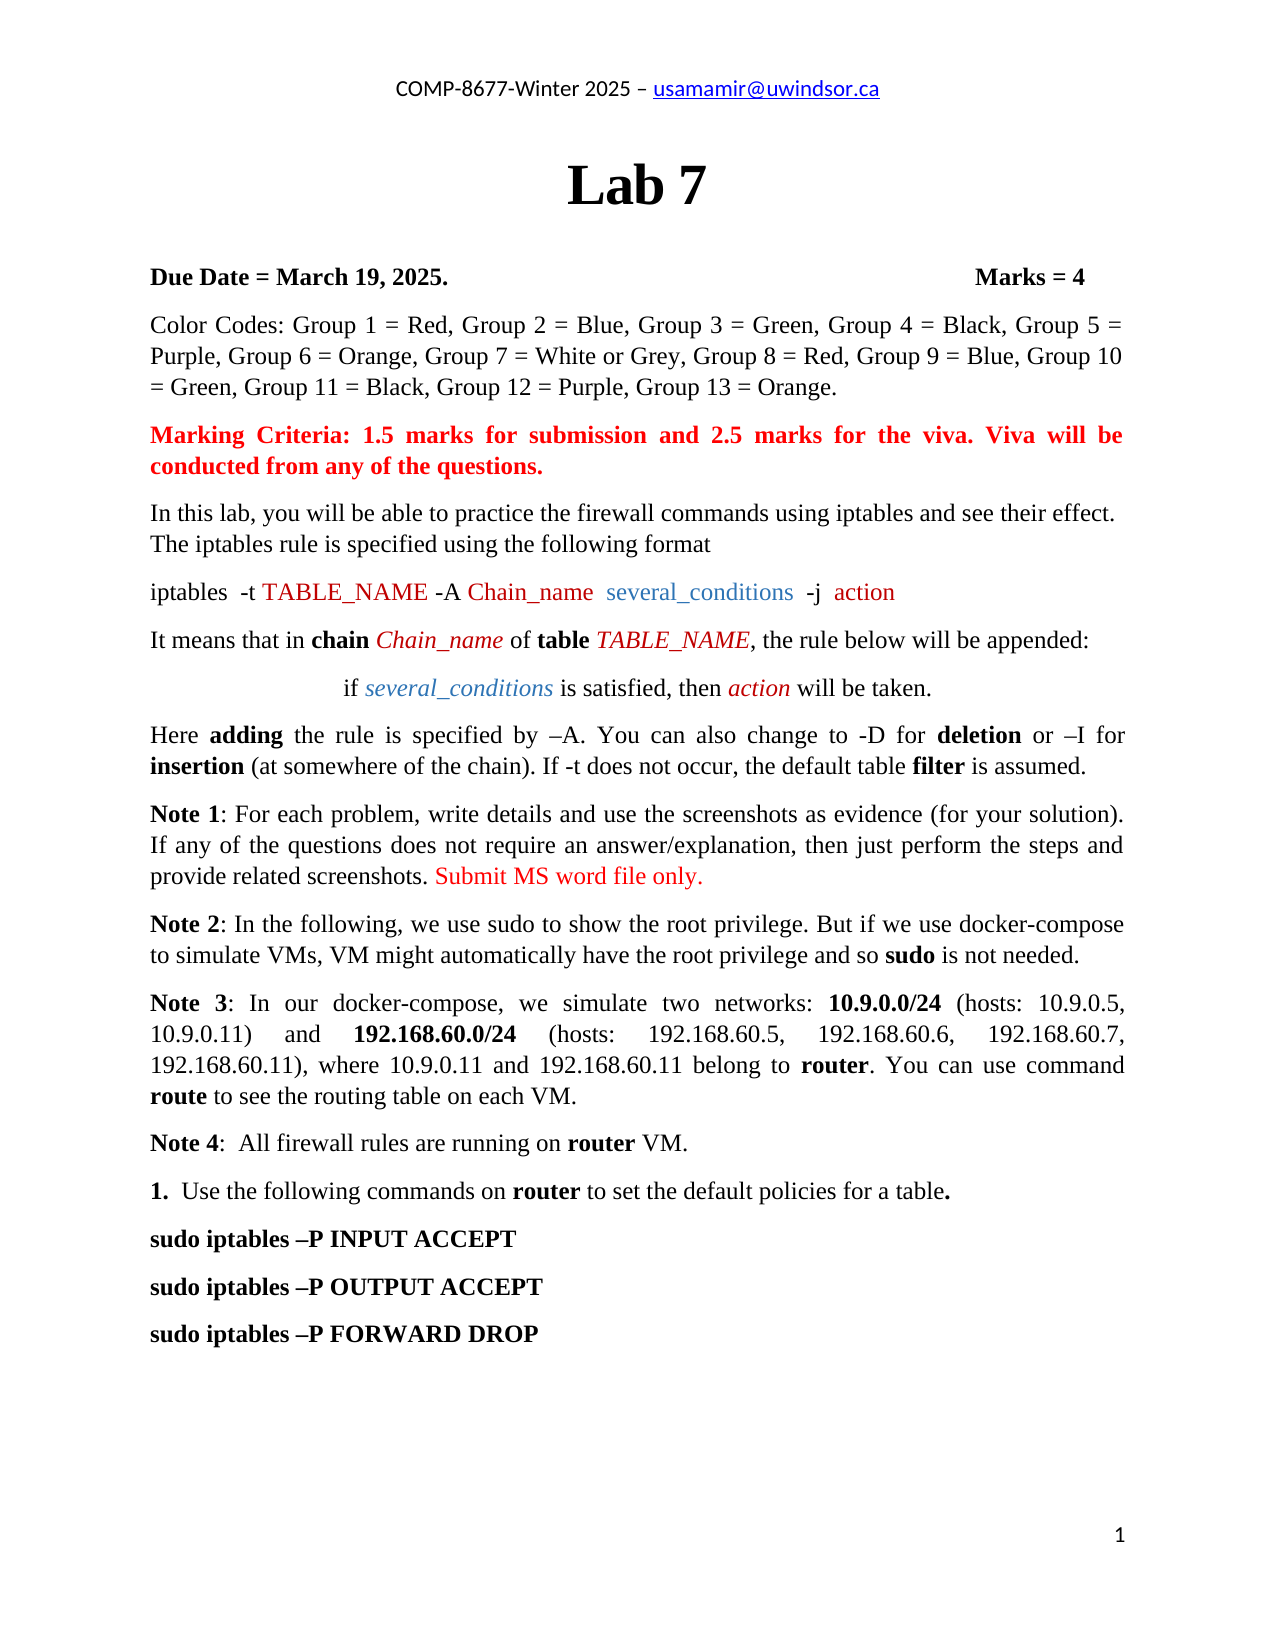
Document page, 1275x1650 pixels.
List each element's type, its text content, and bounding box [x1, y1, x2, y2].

text Note 1: For each problem, write details and use the screenshots as evidence (for your solution). If any of the questions does not require an answer/explanation, then just perform the steps and provide related screenshots. Submit MS word file only. [150, 799, 1125, 890]
title Lab 7 [150, 150, 1125, 217]
text In this lab, you will be able to practice the firewall commands using iptables and see their effect. The iptables rule is specified using the following format [150, 498, 1125, 558]
text sudo iptables –P INPUT ACCEPT [150, 1224, 1125, 1253]
text Here adding the rule is specified by –A. You can also change to -D for deletion or –I for insertion (at somewhere of the chain). If -t does not occur, the default table filter is assumed. [150, 720, 1125, 780]
text iptables -t TABLE_NAME -A Chain_name several_conditions -j action [150, 577, 1125, 606]
text It means that in chain Chain_name of table TABLE_NAME, the rule below will be appended: [150, 625, 1125, 654]
text if several_conditions is satisfied, then action will be taken. [150, 673, 1125, 701]
text sudo iptables –P FORWARD DROP [150, 1319, 1125, 1348]
text Note 3: In our docker-compose, we simulate two networks: 10.9.0.0/24 (hosts: 10.9.0.5, 10.9.0.11) and 192.168.60.0/24 (hosts: 192.168.60.5, 192.168.60.6, 192.168.60.7, 192.168.60.11), where 10.9.0.11 and 192.168.60.11 belong to router. You can use command route to see the routing table on each VM. [150, 988, 1125, 1109]
text Due Date = March 19, 2025. Marks = 4 [150, 262, 1125, 291]
text sudo iptables –P OUTPUT ACCEPT [150, 1272, 1125, 1300]
text Note 4: All firewall rules are running on router VM. [150, 1128, 1125, 1157]
text 1. Use the following commands on router to set the default policies for a table. [150, 1176, 1125, 1205]
text Note 2: In the following, we use sudo to show the root privilege. But if we use docker-compose to simulate VMs, VM might automatically have the root privilege and so sudo is not needed. [150, 909, 1125, 969]
text Color Codes: Group 1 = Red, Group 2 = Blue, Group 3 = Green, Group 4 = Black, Group 5 = Purple, Group 6 = Orange, Group 7 = White or Grey, Group 8 = Red, Group 9 = Blue, Group 10 = Green, Group 11 = Black, Group 12 = Purple, Group 13 = Orange. [150, 310, 1125, 401]
text Marking Criteria: 1.5 marks for submission and 2.5 marks for the viva. Viva will be conducted from any of the questions. [150, 420, 1125, 479]
